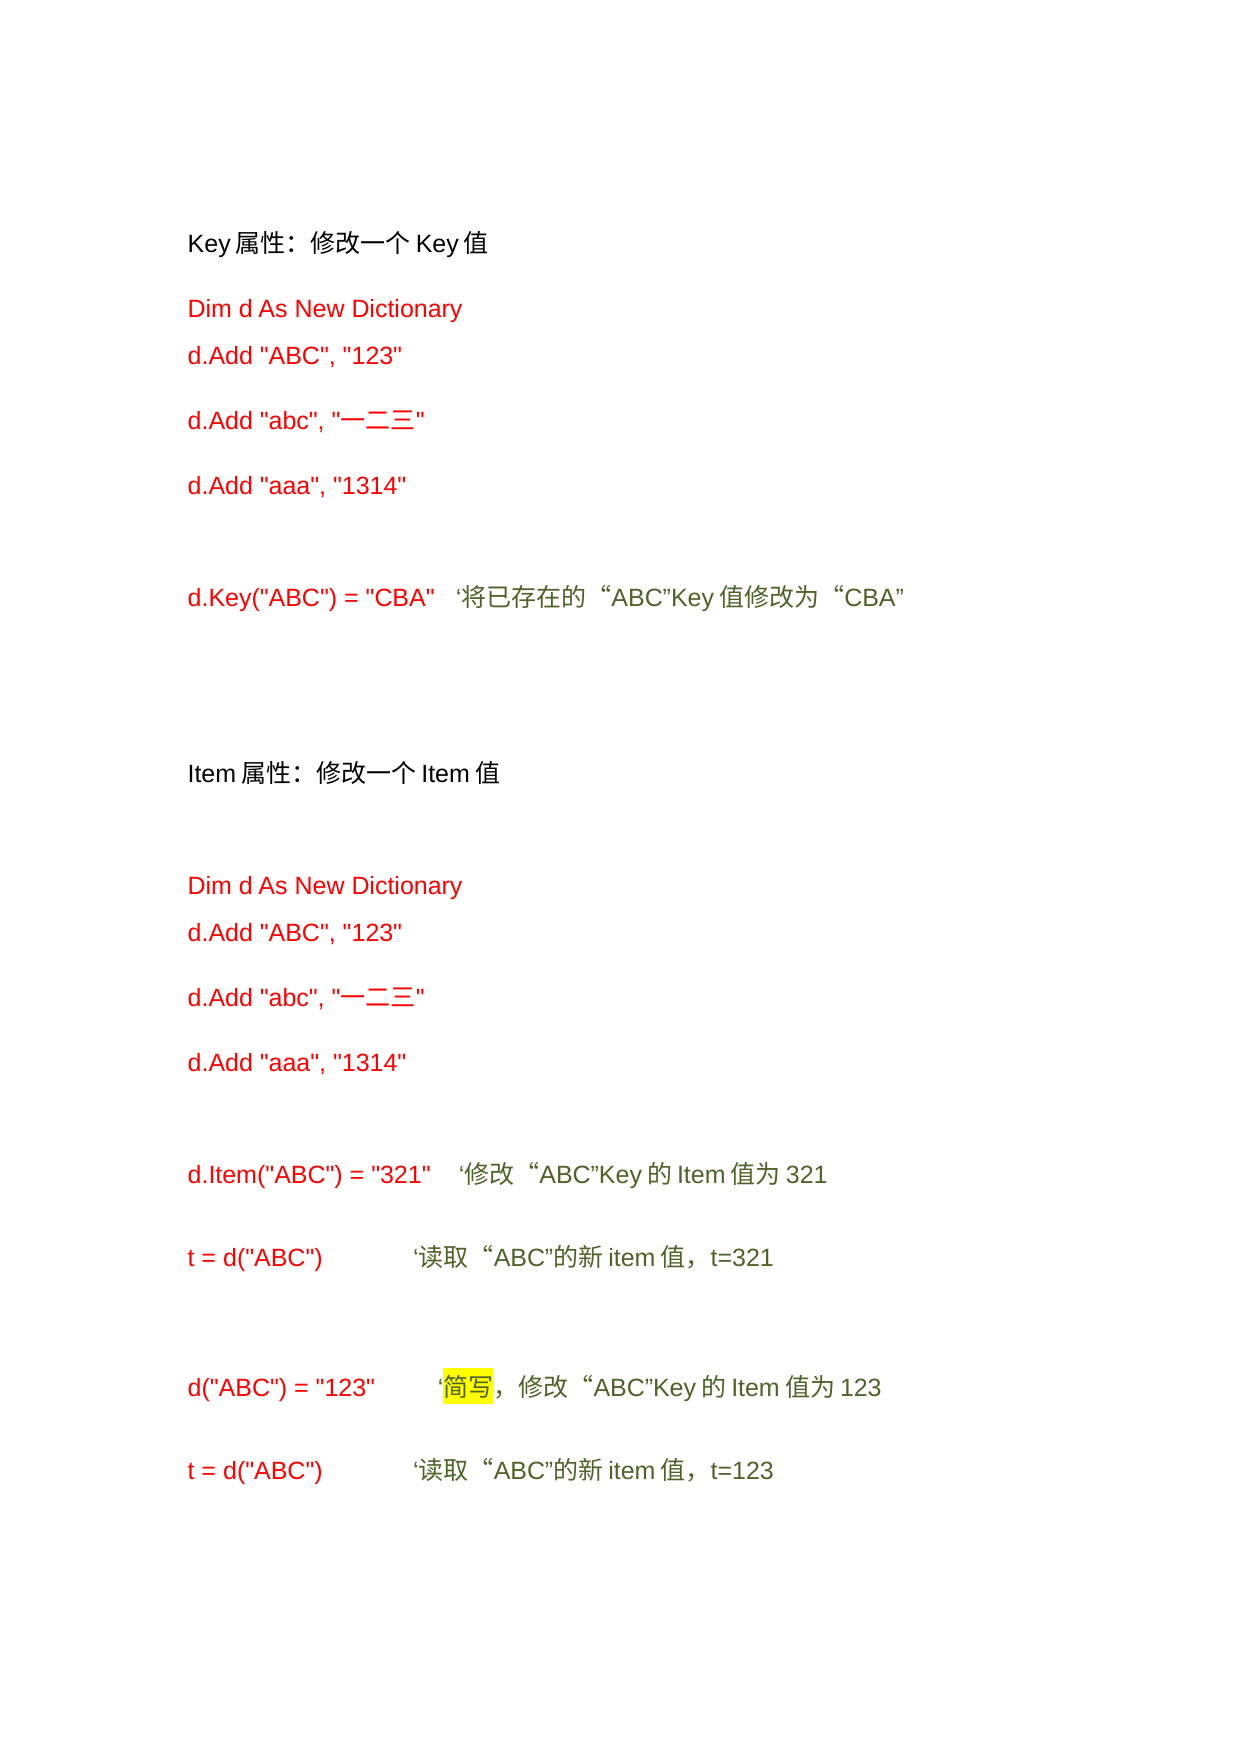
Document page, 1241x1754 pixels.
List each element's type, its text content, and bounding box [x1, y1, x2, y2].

text Dim d As New Dictionary [187, 869, 1053, 902]
text Item属性：修改一个Item值 [187, 739, 1053, 804]
text d.Add "ABC", "123" [187, 339, 1053, 371]
text d.Add "abc", "一二三" [187, 386, 1053, 451]
text d.Key("ABC") = "CBA" ‘将已存在的“ABC”Key值修改为“CBA” [187, 563, 1053, 628]
text d.Add "abc", "一二三" [187, 963, 1053, 1028]
text t = d("ABC") ‘读取“ABC”的新item值，t=123 [187, 1436, 1053, 1501]
text Key属性：修改一个Key值 [187, 209, 1053, 274]
text d("ABC") = "123" ‘简写，修改“ABC”Key的Item值为123 [187, 1353, 1053, 1418]
text t = d("ABC") ‘读取“ABC”的新item值，t=321 [187, 1223, 1053, 1288]
text Dim d As New Dictionary [187, 292, 1053, 324]
text d.Item("ABC") = "321" ‘修改“ABC”Key的Item值为321 [187, 1140, 1053, 1205]
text d.Add "aaa", "1314" [187, 1046, 1053, 1079]
text d.Add "ABC", "123" [187, 916, 1053, 949]
text d.Add "aaa", "1314" [187, 469, 1053, 501]
